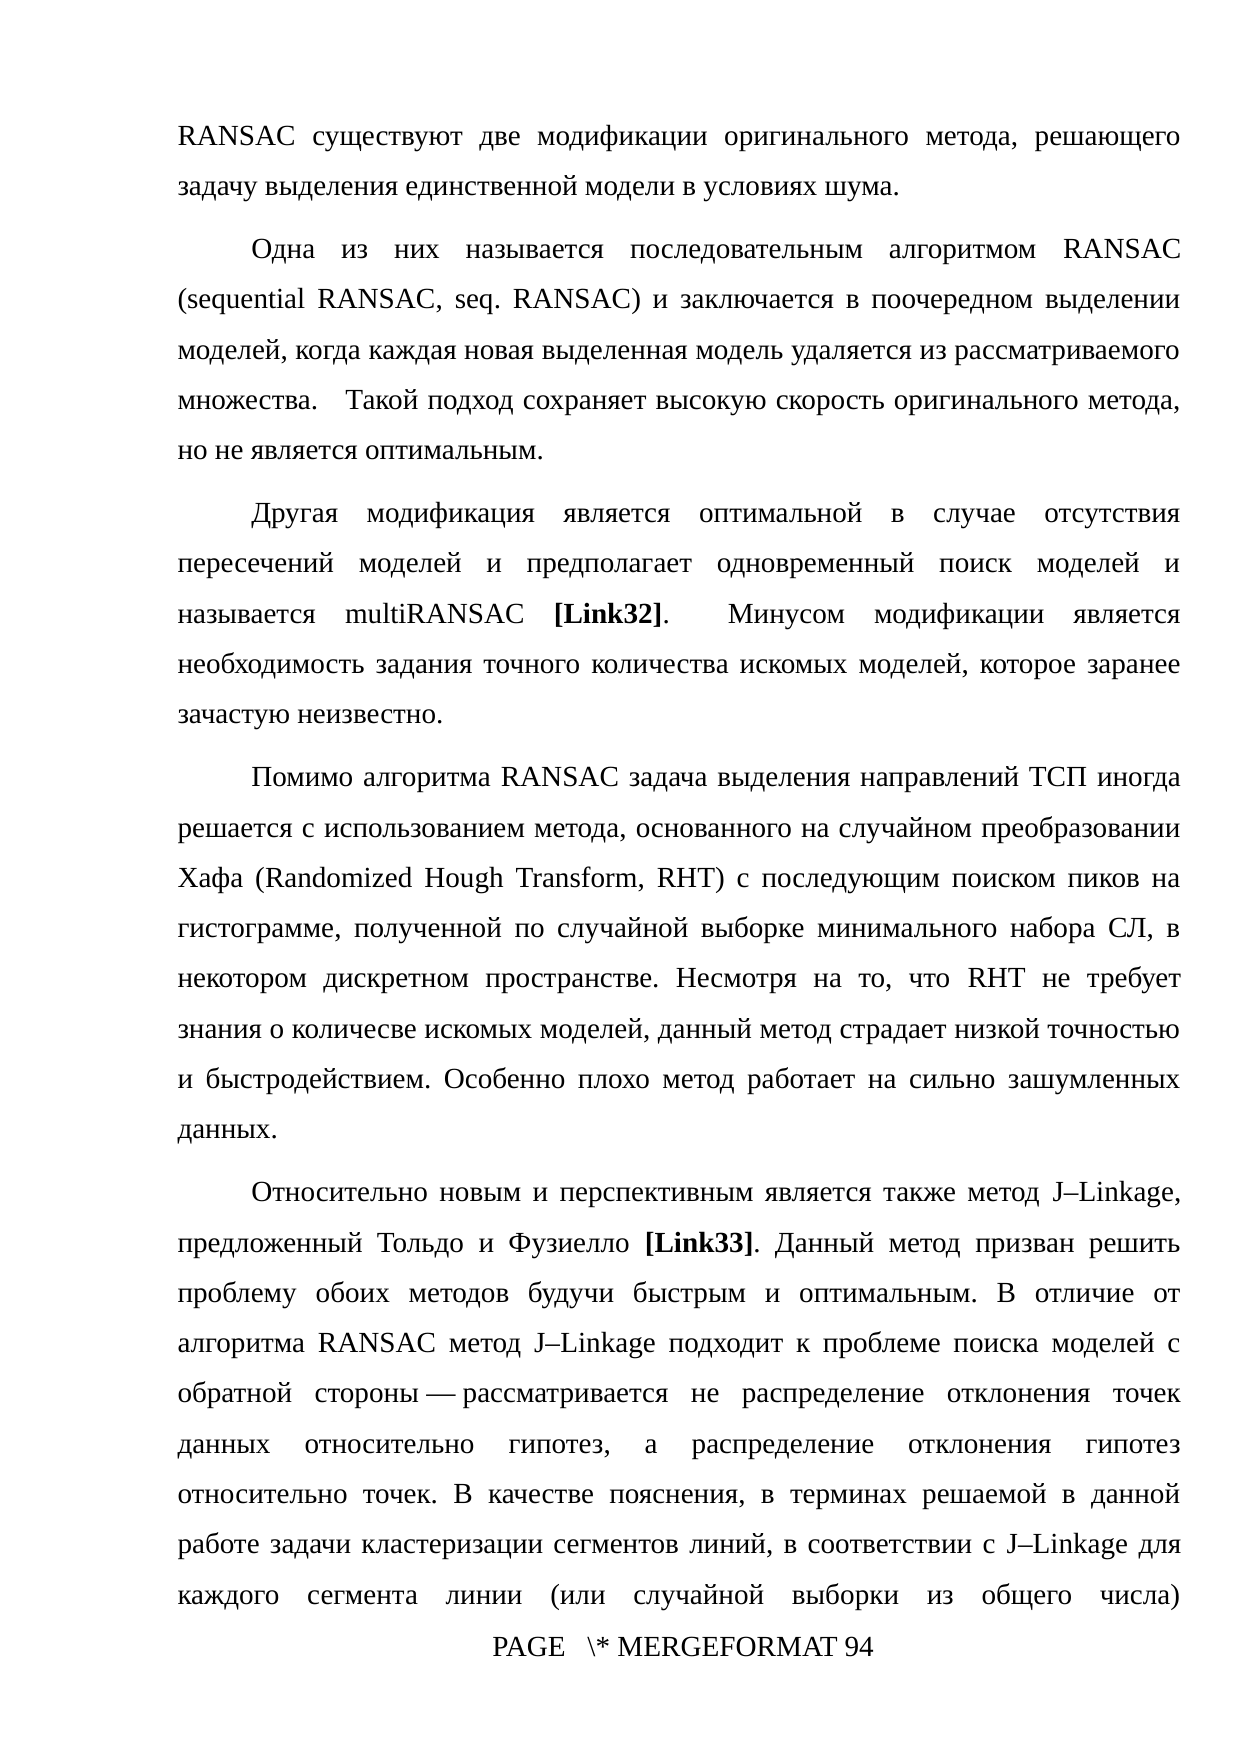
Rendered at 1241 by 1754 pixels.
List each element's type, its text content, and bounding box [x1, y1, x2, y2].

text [177, 1174, 1181, 1610]
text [177, 118, 1181, 202]
text Помимо алгоритма RANSAC задача выделения направлений ТСП иногда решается с использованием метода, основанного на случайном преобразовании Хафа (Randomized Hough Transform, RHT) с последующим поиском пиков на гистограмме, полученной по случайной выборке минимального набора СЛ, в некотором дискретном пространстве. Несмотря на то, что RHT не требует знания о количесве искомых моделей, данный метод страдает низкой точностью и быстродействием. Особенно плохо метод работает на сильно зашумленных данных. [177, 759, 1181, 1145]
text Одна из них называется последовательным алгоритмом RANSAC (sequential RANSAC, seq. RANSAC) и заключается в поочередном выделении моделей, когда каждая новая выделенная модель удаляется из рассматриваемого множества. Такой подход сохраняет высокую скорость оригинального метода, но не является оптимальным. [177, 231, 1181, 466]
text Другая модификация является оптимальной в случае отсутствия пересечений моделей и предполагает одновременный поиск моделей и называется multiRANSAC [Link32]. Минусом модификации является необходимость задания точного количества искомых моделей, которое заранее зачастую неизвестно. [177, 495, 1181, 730]
